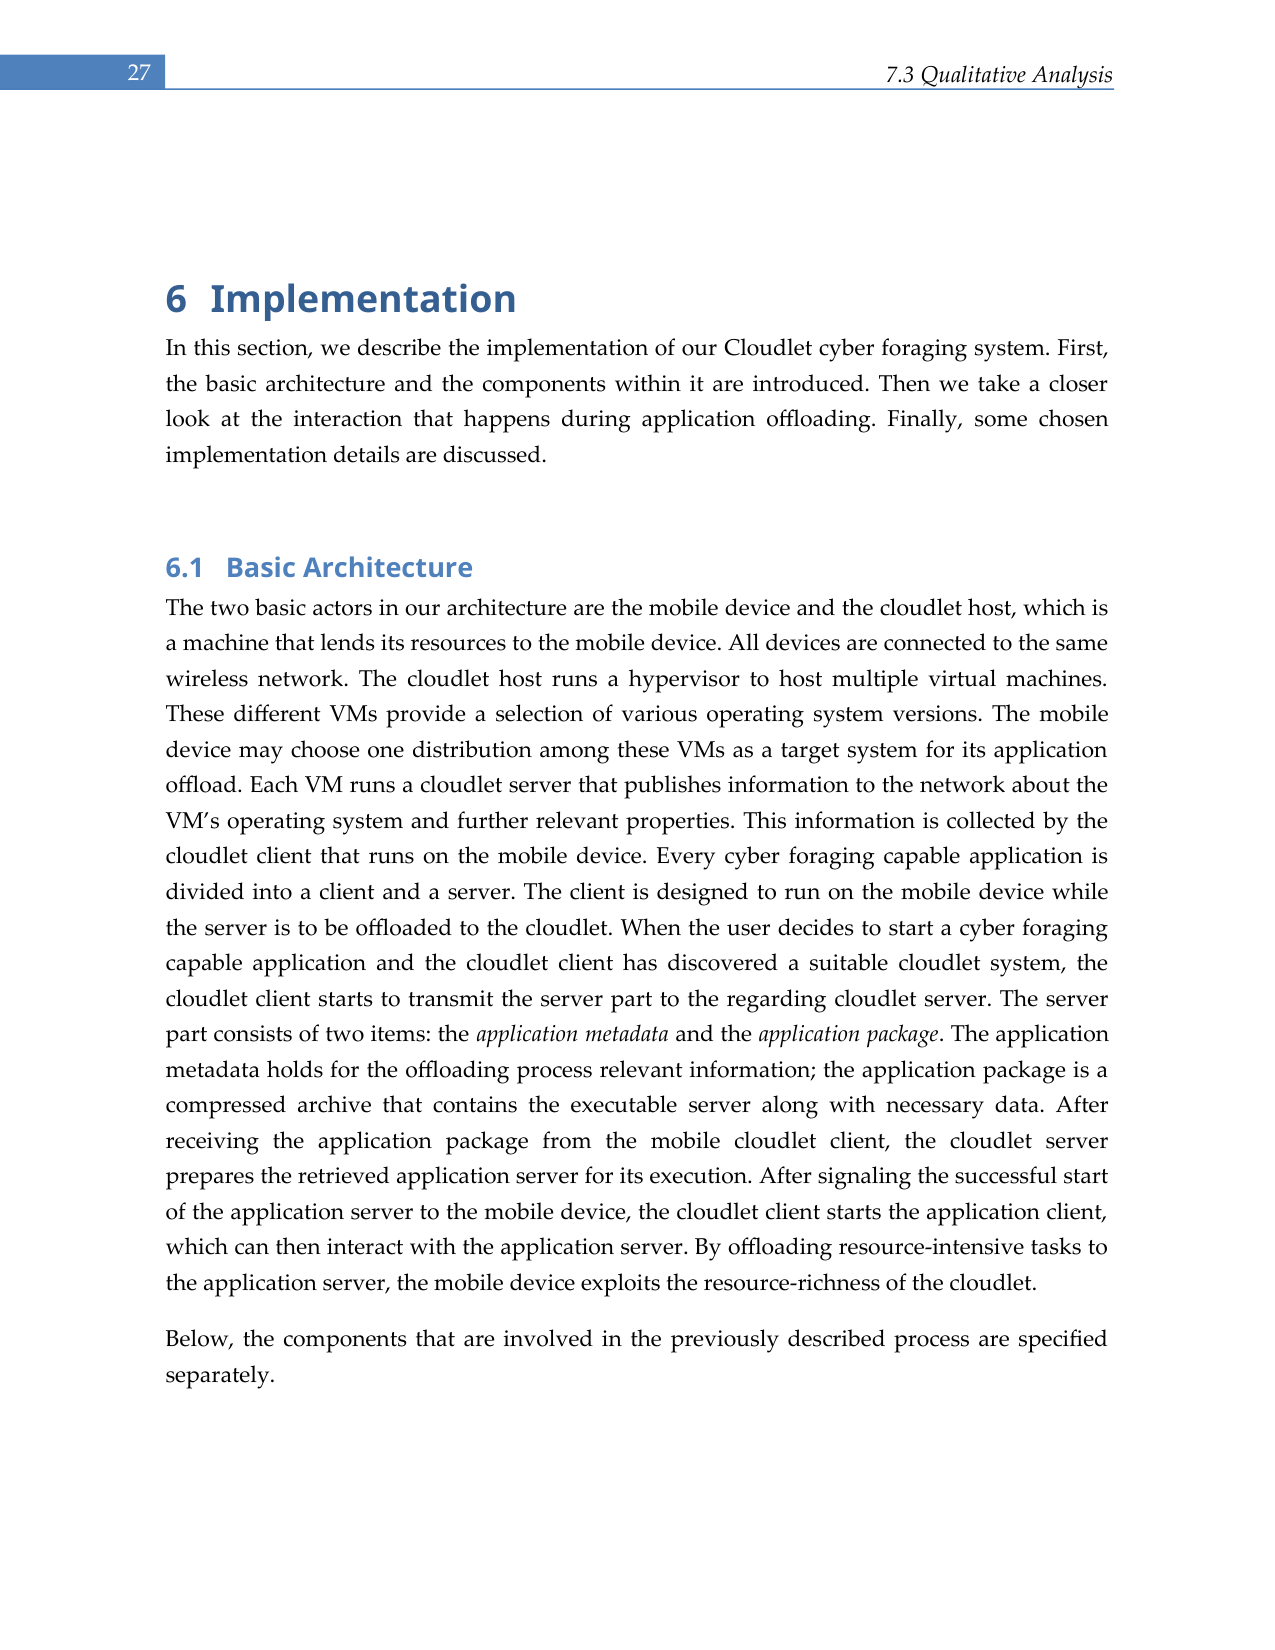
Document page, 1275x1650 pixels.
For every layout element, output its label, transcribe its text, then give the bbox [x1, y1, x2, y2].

text The two basic actors in our architecture are the mobile device and the cloudlet host, which is a machine that lends its resources to the mobile device. All devices are connected to the same wireless network. The cloudlet host runs a hypervisor to host multiple virtual machines. These different VMs provide a selection of various operating system versions. The mobile device may choose one distribution among these VMs as a target system for its application offload. Each VM runs a cloudlet server that publishes information to the network about the VM’s operating system and further relevant properties. This information is collected by the cloudlet client that runs on the mobile device. Every cyber foraging capable application is divided into a client and a server. The client is designed to run on the mobile device while the server is to be offloaded to the cloudlet. When the user decides to start a cyber foraging capable application and the cloudlet client has discovered a suitable cloudlet system, the cloudlet client starts to transmit the server part to the regarding cloudlet server. The server part consists of two items: the application metadata and the application package. The application metadata holds for the offloading process relevant information; the application package is a compressed archive that contains the executable server along with necessary data. After receiving the application package from the mobile cloudlet client, the cloudlet server prepares the retrieved application server for its execution. After signaling the successful start of the application server to the mobile device, the cloudlet client starts the application client, which can then interact with the application server. By offloading resource-intensive tasks to the application server, the mobile device exploits the resource-richness of the cloudlet. [165, 591, 1109, 1297]
subtitle Implementation [165, 273, 1109, 324]
text In this section, we describe the implementation of our Cloudlet cyber foraging system. First, the basic architecture and the components within it are introduced. Then we take a closer look at the interaction that happens during application offloading. Finally, some chosen implementation details are discussed. [165, 331, 1109, 469]
text Below, the components that are involved in the previously described process are specified separately. [165, 1322, 1109, 1388]
subtitle Basic Architecture [165, 548, 1109, 585]
